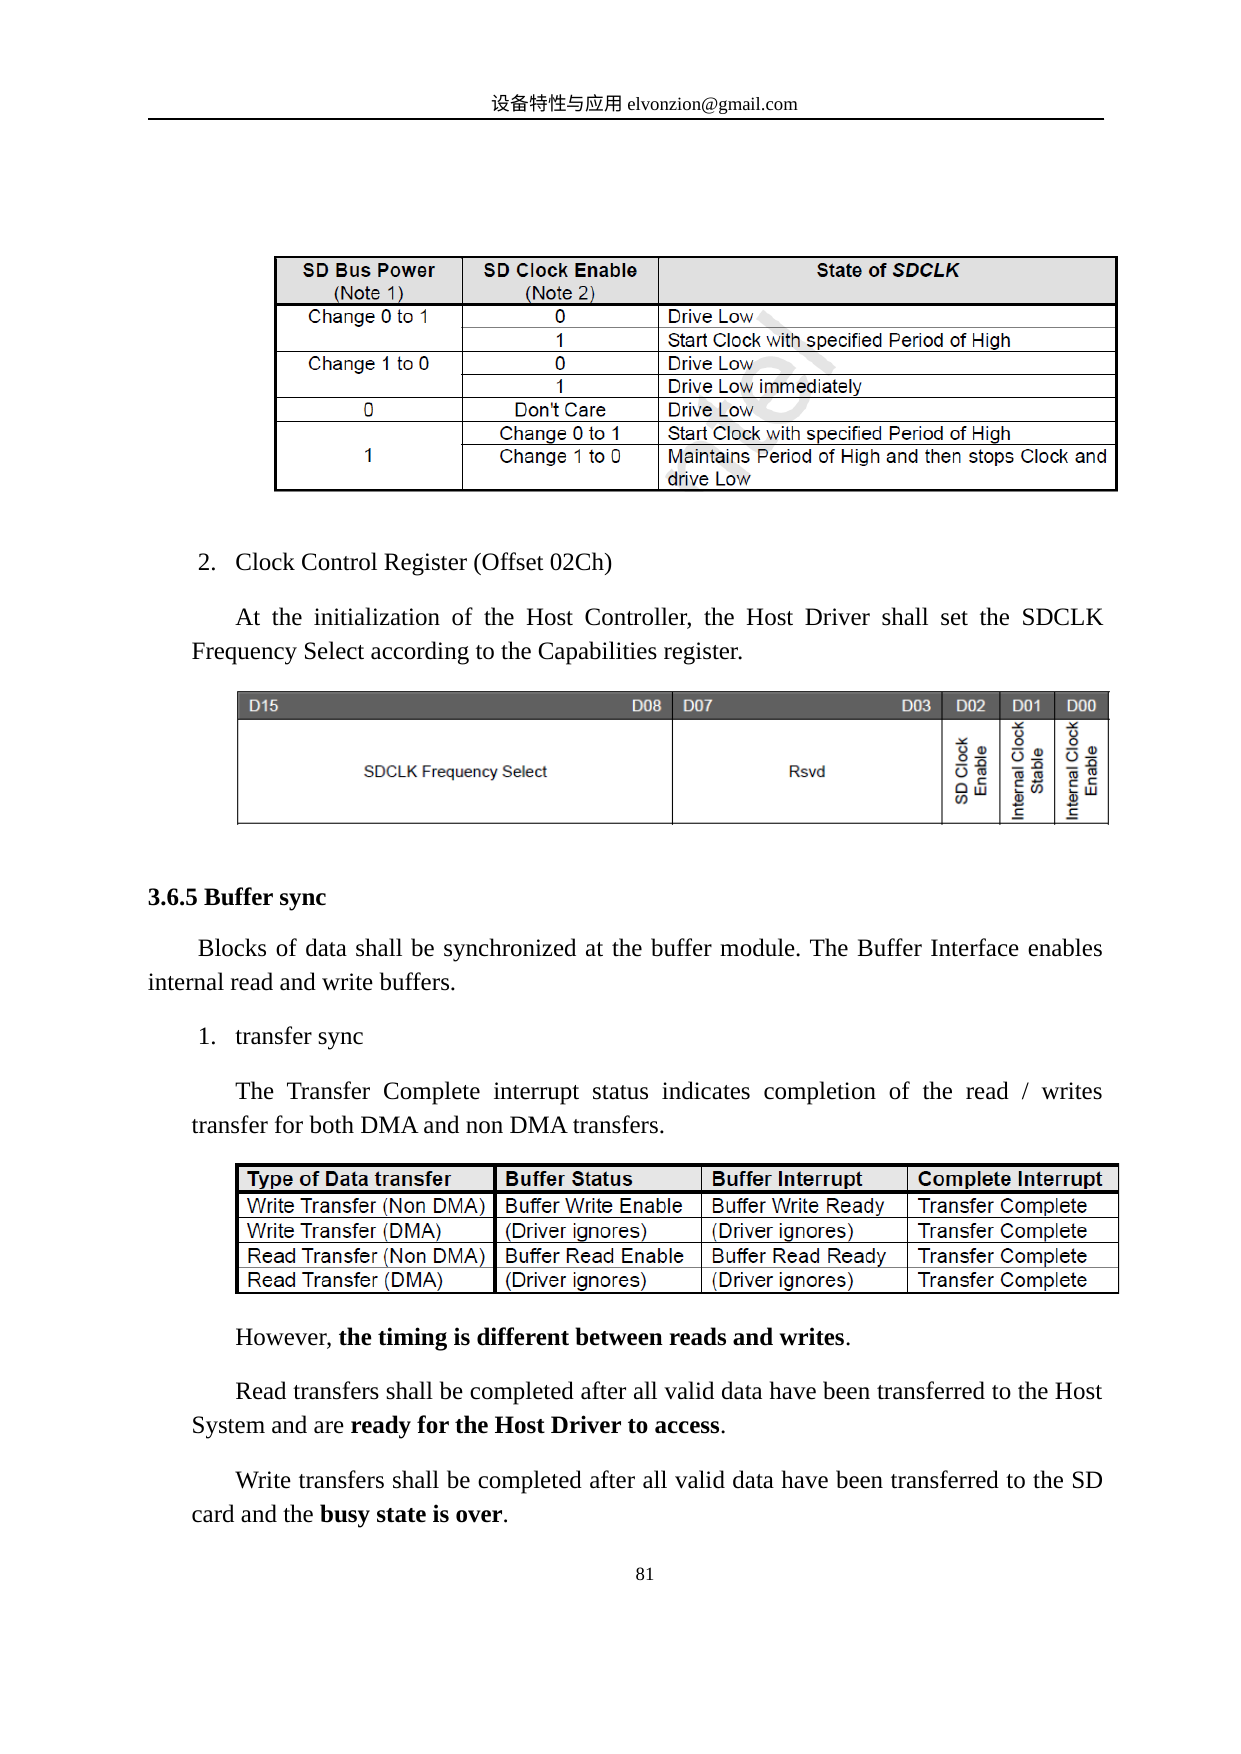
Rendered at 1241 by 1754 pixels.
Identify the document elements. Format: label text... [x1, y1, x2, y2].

subtitle Buffer sync [148, 879, 1104, 913]
text Write transfers shall be completed after all valid data have been transferred to the SD card and the busy state is over. [191, 1462, 1104, 1530]
list Clock Control Register (Offset 02Ch) [198, 545, 1104, 579]
text Read transfers shall be completed after all valid data have been transferred to the Host System and are ready for the Host Driver to access. [191, 1374, 1104, 1442]
list transfer sync [198, 1019, 1104, 1053]
text At the initialization of the Host Controller, the Host Driver shall set the SDCLK Frequency Select according to the Capabilities register. [191, 600, 1104, 668]
text Blocks of data shall be synchronized at the buffer module. The Buffer Interface enables internal read and write buffers. [148, 930, 1104, 998]
text The Transfer Complete interrupt status indicates completion of the read / writes transfer for both DMA and non DMA transfers. [191, 1073, 1104, 1141]
text However, the timing is different between reads and writes. [191, 1319, 1104, 1353]
